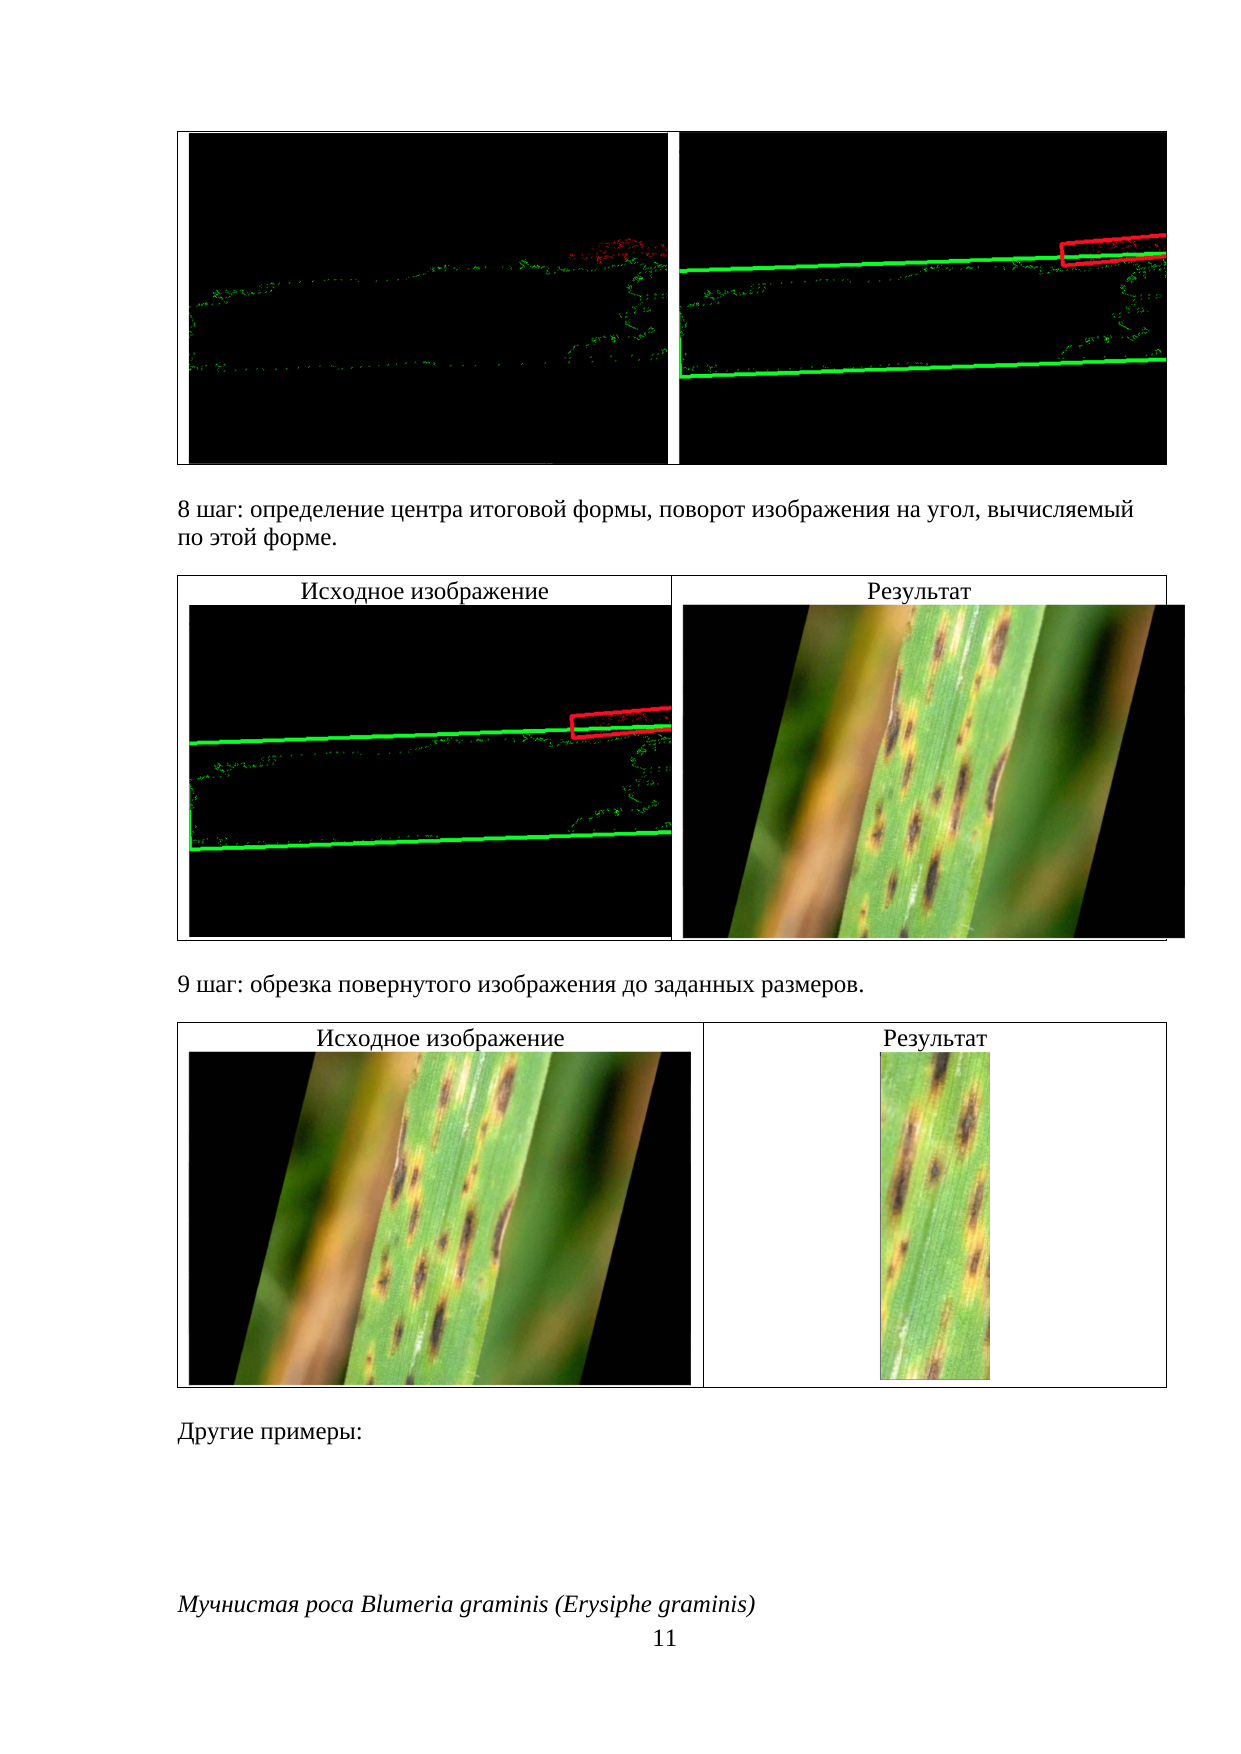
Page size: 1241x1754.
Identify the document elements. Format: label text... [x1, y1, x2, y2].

text 9 шаг: обрезка повернутого изображения до заданных размеров. [177, 969, 1152, 998]
picture [188, 605, 672, 937]
text Мучнистая роса Blumeria graminis (Erysiphe graminis) [177, 1589, 1152, 1618]
picture [189, 1052, 691, 1386]
table_header Исходное изображение [178, 576, 671, 939]
picture [678, 132, 1167, 464]
picture [879, 1052, 990, 1380]
picture [683, 605, 1185, 939]
table_header Исходное изображение [178, 1023, 703, 1387]
table_header Результат [672, 576, 1166, 939]
text 8 шаг: определение центра итоговой формы, поворот изображения на угол, вычисляемый по этой форме. [177, 494, 1152, 551]
table_header Результат [704, 1023, 1166, 1387]
text Другие примеры: [177, 1416, 1152, 1445]
picture [188, 132, 668, 464]
